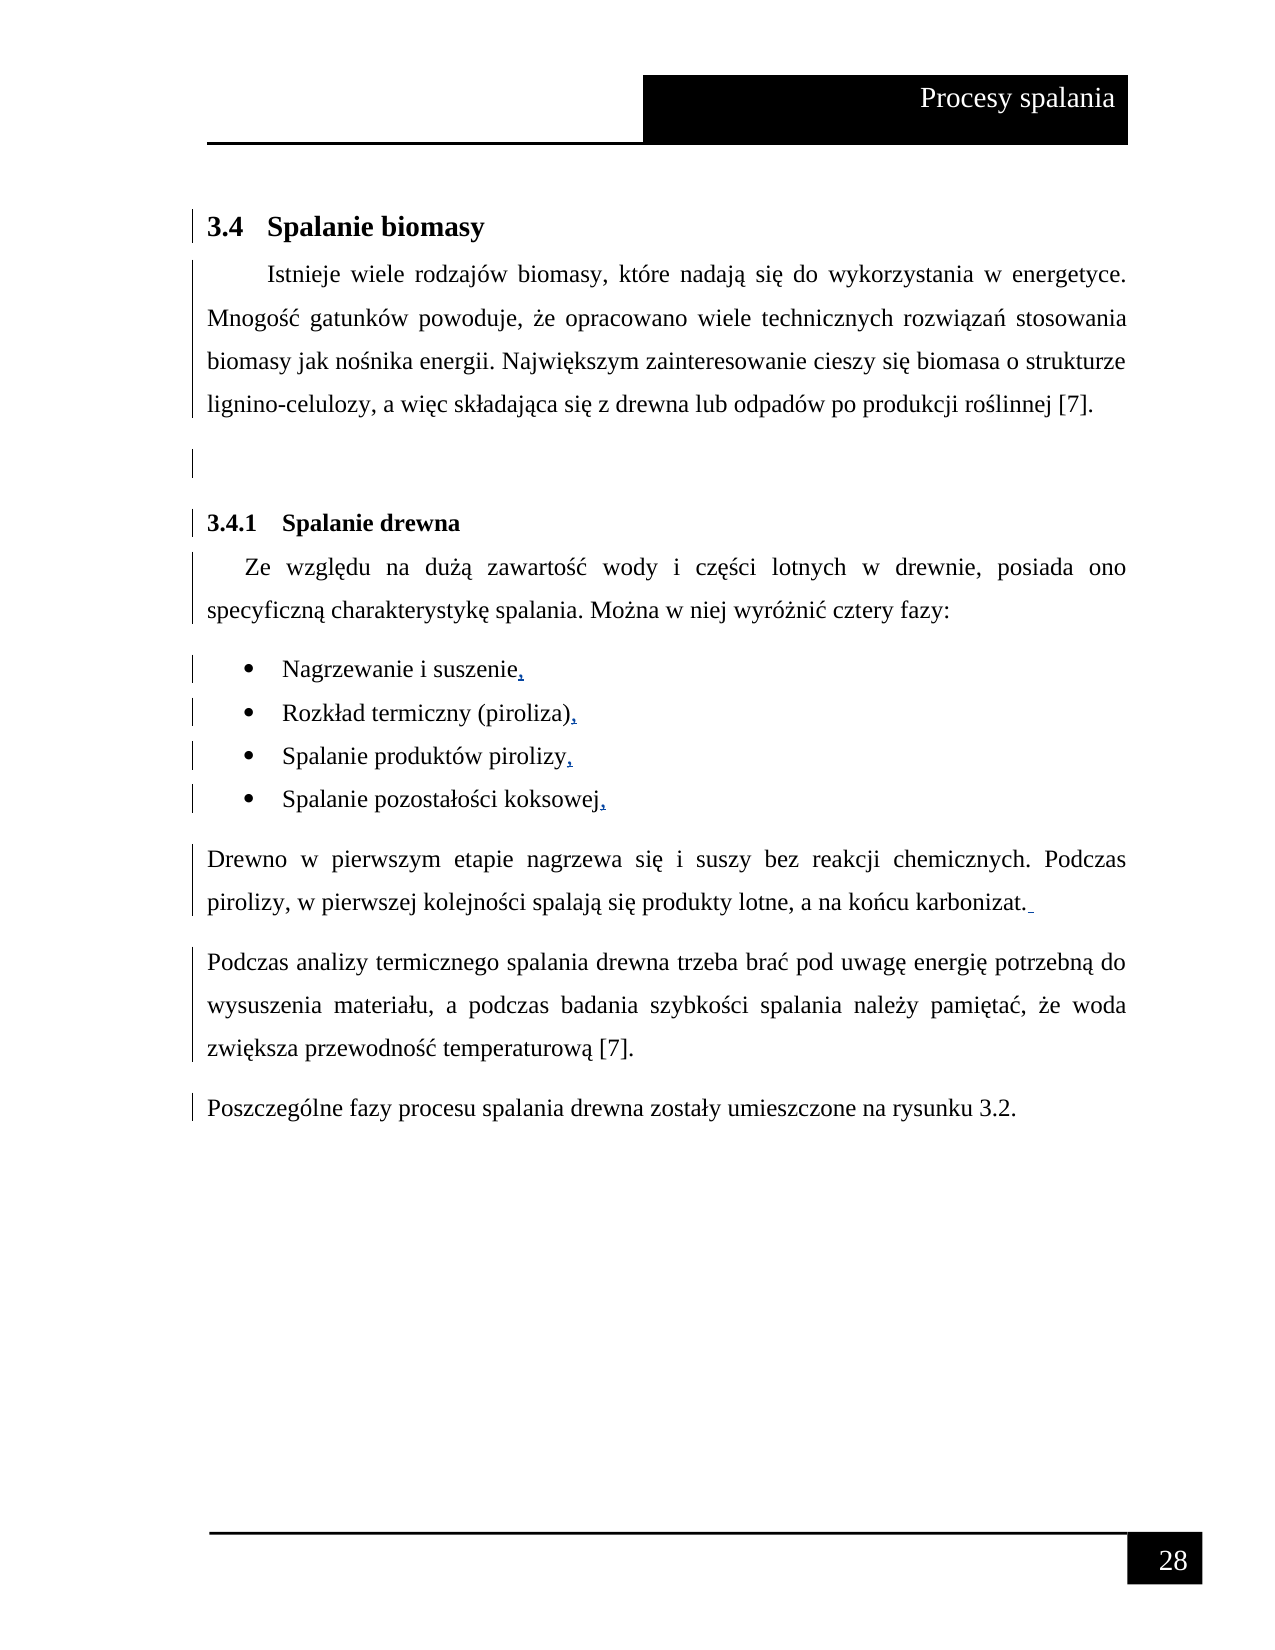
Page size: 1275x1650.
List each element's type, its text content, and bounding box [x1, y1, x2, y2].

list Spalanie produktów pirolizy [244, 741, 1127, 769]
list Nagrzewanie i suszenie [244, 654, 1127, 683]
subtitle Spalanie biomasy [207, 209, 1127, 243]
text Istnieje wiele rodzajów biomasy, które nadają się do wykorzystania w energetyce. Mnogość gatunków powoduje, że opracowano wiele technicznych rozwiązań stosowania biomasy jak nośnika energii. Największym zainteresowanie cieszy się biomasa o strukturze lignino-celulozy, a więc składająca się z drewna lub odpadów po produkcji roślinnej [7]. [207, 259, 1127, 418]
text Podczas analizy termicznego spalania drewna trzeba brać pod uwagę energię potrzebną do wysuszenia materiału, a podczas badania szybkości spalania należy pamiętać, że woda zwiększa przewodność temperaturową [7]. [207, 947, 1127, 1062]
text Drewno w pierwszym etapie nagrzewa się i suszy bez reakcji chemicznych. Podczas pirolizy, w pierwszej kolejności spalają się produkty lotne, a na końcu karbonizat. [207, 844, 1127, 916]
list Rozkład termiczny (piroliza) [244, 698, 1127, 726]
list Spalanie pozostałości koksowej [244, 784, 1127, 813]
subtitle Spalanie drewna [207, 508, 1127, 537]
text Ze względu na dużą zawartość wody i części lotnych w drewnie, posiada ono specyficzną charakterystykę spalania. Można w niej wyróżnić cztery fazy: [207, 552, 1127, 623]
text Poszczególne fazy procesu spalania drewna zostały umieszczone na rysunku 3.2. [207, 1093, 1127, 1121]
